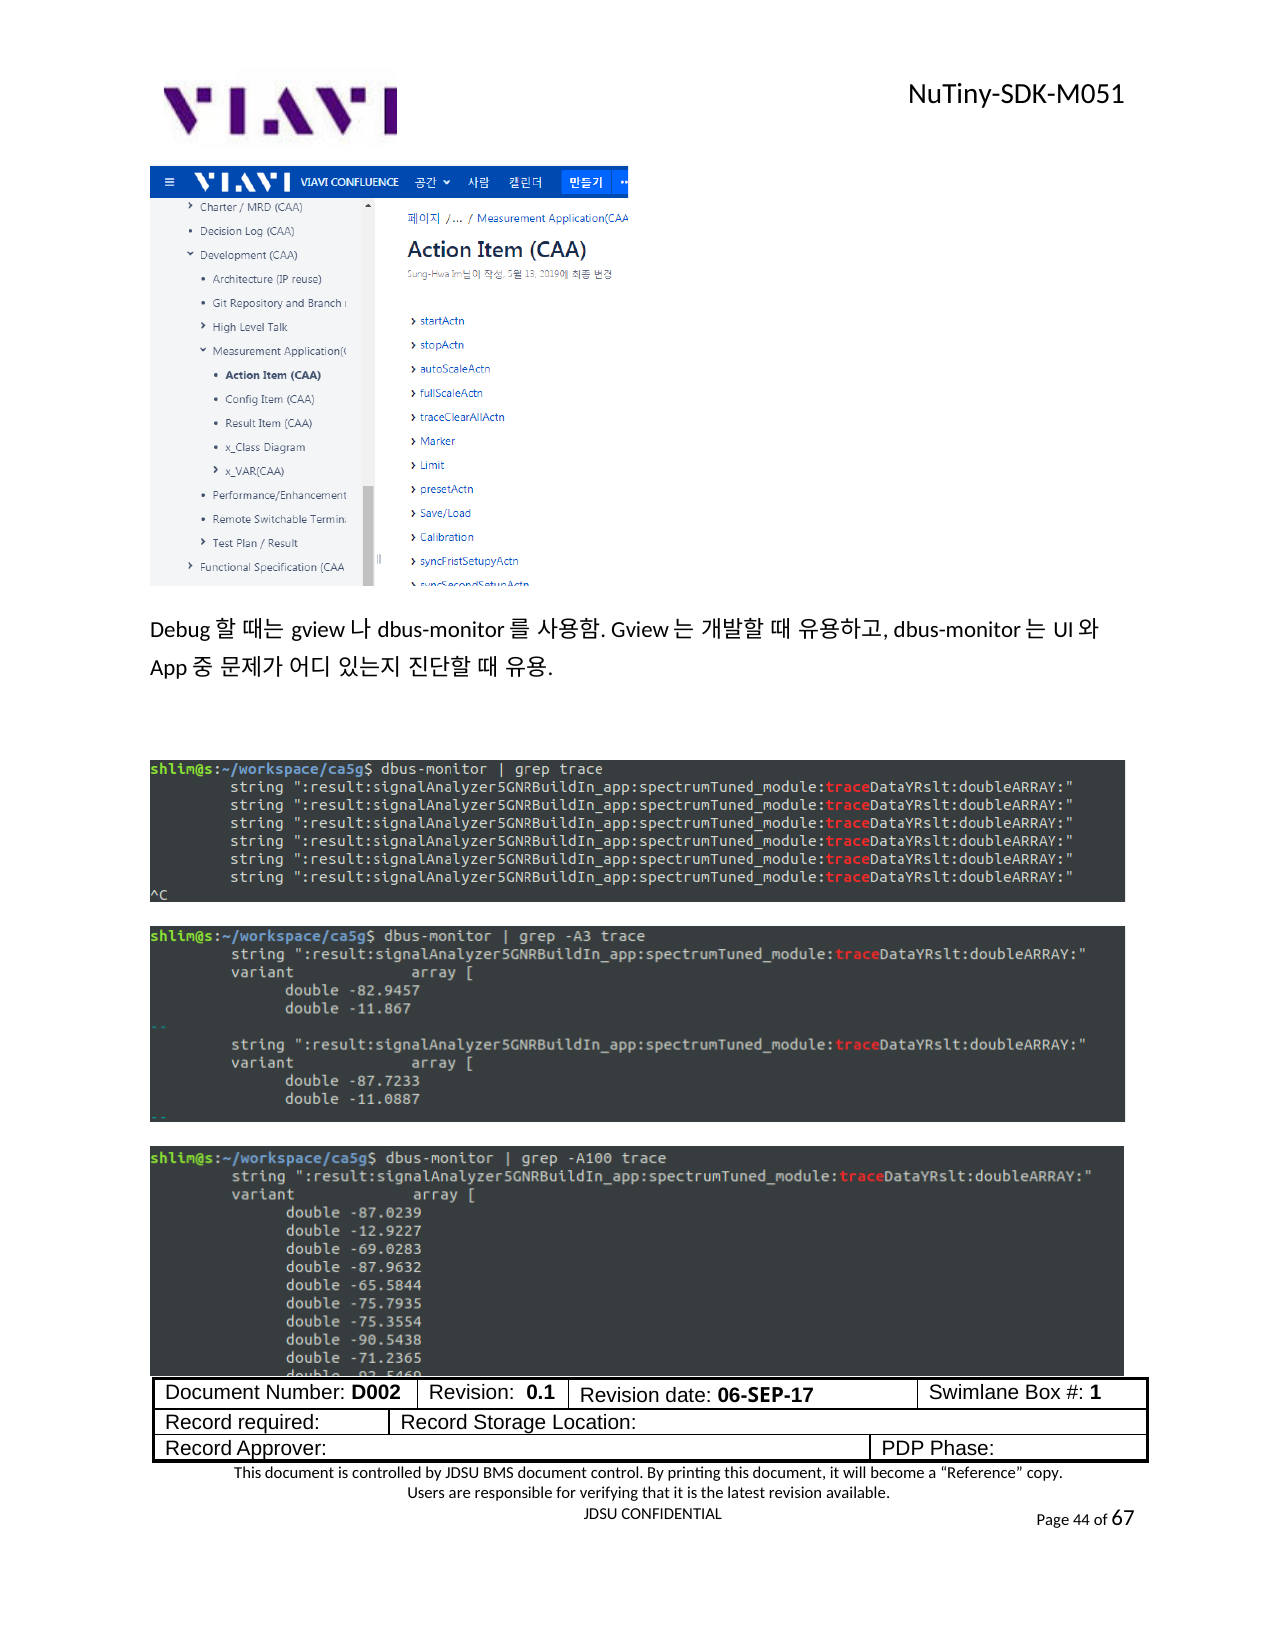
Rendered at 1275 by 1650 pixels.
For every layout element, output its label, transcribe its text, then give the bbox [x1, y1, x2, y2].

picture [150, 164, 629, 586]
text Debug할 때는 gview나 dbus-monitor를 사용함. Gview는 개발할 때 유용하고, dbus-monitor는 UI와 App 중 문제가 어디 있는지 진단할 때 유용. [150, 611, 1125, 682]
picture [162, 68, 397, 146]
picture [150, 926, 1125, 1122]
picture [150, 760, 1125, 902]
picture [150, 1146, 1124, 1376]
